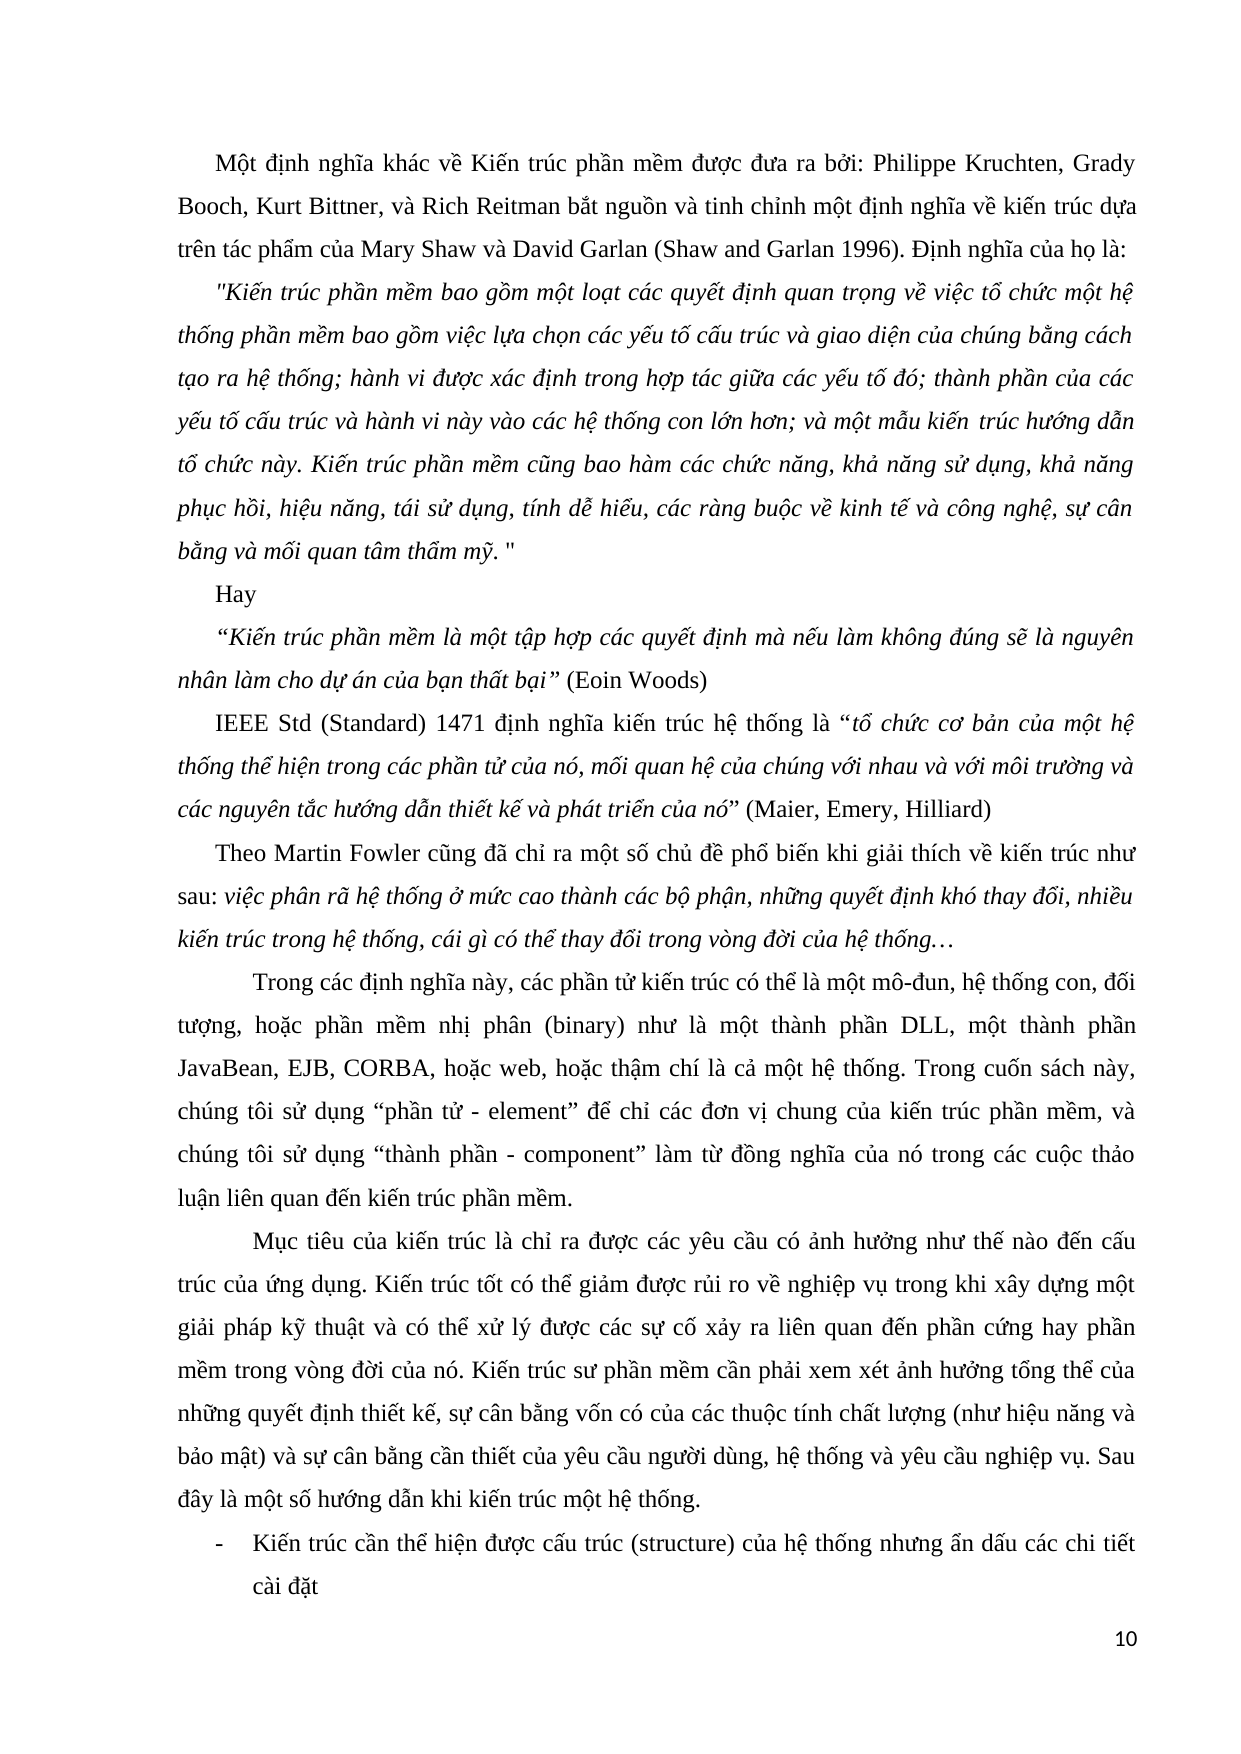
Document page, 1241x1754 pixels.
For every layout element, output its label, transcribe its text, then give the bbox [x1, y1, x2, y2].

text Theo Martin Fowler cũng đã chỉ ra một số chủ đề phổ biến khi giải thích về kiến trúc như sau: việc phân rã hệ thống ở mức cao thành các bộ phận, những quyết định khó thay đổi, nhiều kiến trúc trong hệ thống, cái gì có thể thay đổi trong vòng đời của hệ thống… [177, 838, 1137, 953]
text IEEE Std (Standard) 1471 định nghĩa kiến trúc hệ thống là “tổ chức cơ bản của một hệ thống thể hiện trong các phần tử của nó, mối quan hệ của chúng với nhau và với môi trường và các nguyên tắc hướng dẫn thiết kế và phát triển của nó” (Maier, Emery, Hilliard) [177, 708, 1137, 823]
text “Kiến trúc phần mềm là một tập hợp các quyết định mà nếu làm không đúng sẽ là nguyên nhân làm cho dự án của bạn thất bại” (Eoin Woods) [177, 622, 1137, 694]
text Một định nghĩa khác về Kiến trúc phần mềm được đưa ra bởi: Philippe Kruchten, Grady Booch, Kurt Bittner, và Rich Reitman bắt nguồn và tinh chỉnh một định nghĩa về kiến ​​trúc dựa trên tác phẩm của Mary Shaw và David Garlan (Shaw and Garlan 1996). Định nghĩa của họ là: [177, 148, 1137, 263]
text Hay [177, 579, 1137, 608]
text Trong các định nghĩa này, các phần tử kiến trúc có thể là một mô-đun, hệ thống con, đối tượng, hoặc phần mềm nhị phân (binary) như là một thành phần DLL, một thành phần JavaBean, EJB, CORBA, hoặc web, hoặc thậm chí là cả một hệ thống. Trong cuốn sách này, chúng tôi sử dụng “phần tử - element” để chỉ các đơn vị chung của kiến trúc phần mềm, và chúng tôi sử dụng “thành phần - component” làm từ đồng nghĩa của nó trong các cuộc thảo luận liên quan đến kiến trúc phần mềm. [177, 967, 1137, 1211]
text Mục tiêu của kiến trúc là chỉ ra được các yêu cầu có ảnh hưởng như thế nào đến cấu trúc của ứng dụng. Kiến trúc tốt có thể giảm được rủi ro về nghiệp vụ trong khi xây dựng một giải pháp kỹ thuật và có thể xử lý được các sự cố xảy ra liên quan đến phần cứng hay phần mềm trong vòng đời của nó. Kiến trúc sư phần mềm cần phải xem xét ảnh hưởng tổng thể của những quyết định thiết kế, sự cân bằng vốn có của các thuộc tính chất lượng (như hiệu năng và bảo mật) và sự cân bằng cần thiết của yêu cầu người dùng, hệ thống và yêu cầu nghiệp vụ. Sau đây là một số hướng dẫn khi kiến trúc một hệ thống. [177, 1226, 1137, 1513]
text "Kiến trúc phần mềm bao gồm một loạt các quyết định quan trọng về việc tổ chức một hệ thống phần mềm bao gồm việc lựa chọn các yếu tố cấu trúc và giao diện của chúng bằng cách tạo ra hệ thống; hành vi được xác định trong hợp tác giữa các yếu tố đó; thành phần của các yếu tố cấu trúc và hành vi này vào các hệ thống con lớn hơn; và một mẫu kiến ​​trúc hướng dẫn tổ chức này. Kiến trúc phần mềm cũng bao hàm các chức năng, khả năng sử dụng, khả năng phục hồi, hiệu năng, tái sử dụng, tính dễ hiểu, các ràng buộc về kinh tế và công nghệ, sự cân bằng và mối quan tâm thẩm mỹ. " [177, 277, 1137, 564]
list Kiến trúc cần thể hiện được cấu trúc (structure) của hệ thống nhưng ẩn dấu các chi tiết cài đặt [215, 1528, 1137, 1599]
